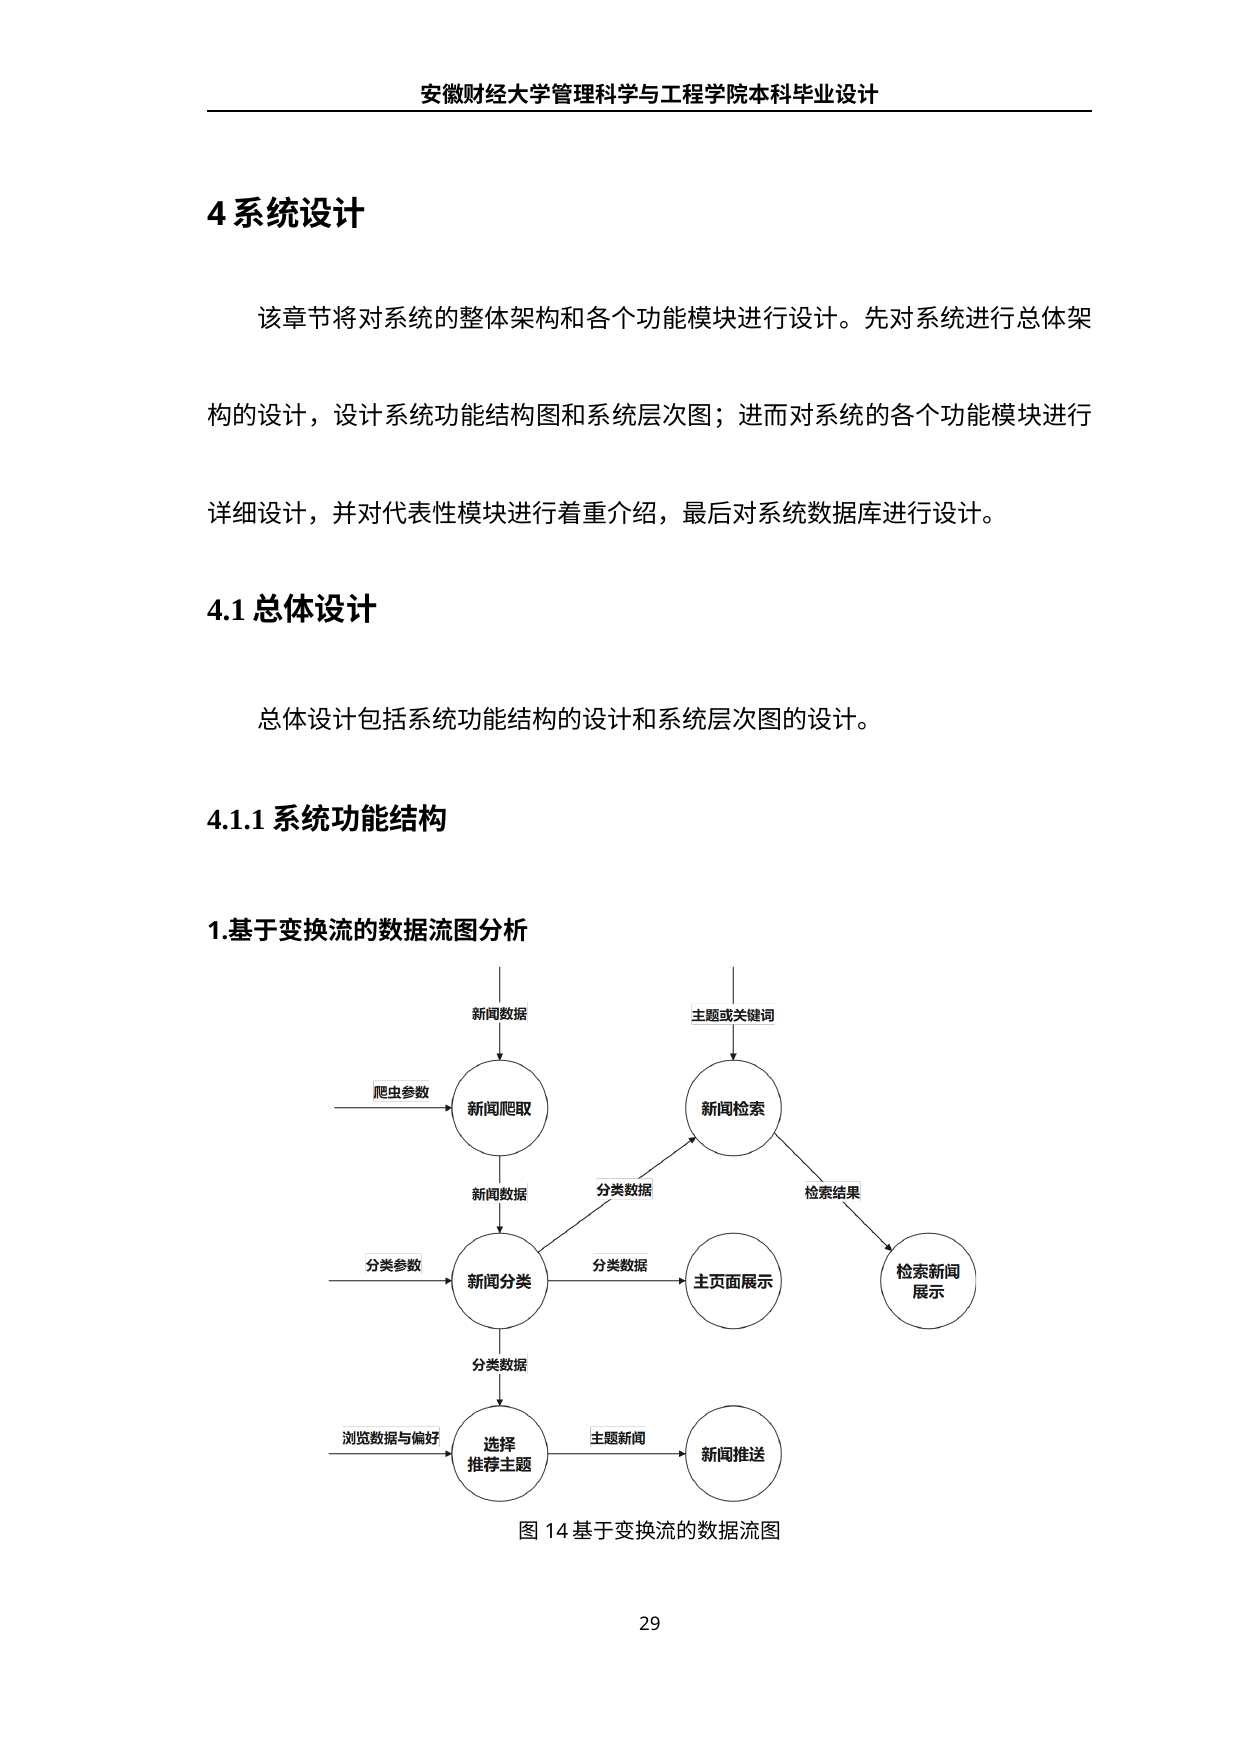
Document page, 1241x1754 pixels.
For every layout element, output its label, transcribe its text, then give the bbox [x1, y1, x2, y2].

subtitle 4.1总体设计 [207, 574, 1092, 639]
subtitle 4.1.1 系统功能结构 [207, 784, 1092, 849]
picture [323, 961, 977, 1502]
subtitle 4系统设计 [207, 178, 1092, 243]
text 1.基于变换流的数据流图分析 [207, 896, 1092, 961]
text 该章节将对系统的整体架构和各个功能模块进行设计。先对系统进行总体架构的设计，设计系统功能结构图和系统层次图；进而对系统的各个功能模块进行详细设计，并对代表性模块进行着重介绍，最后对系统数据库进行设计。 [207, 284, 1092, 544]
text 图 14基于变换流的数据流图 [207, 1514, 1092, 1546]
text 总体设计包括系统功能结构的设计和系统层次图的设计。 [207, 685, 1092, 750]
